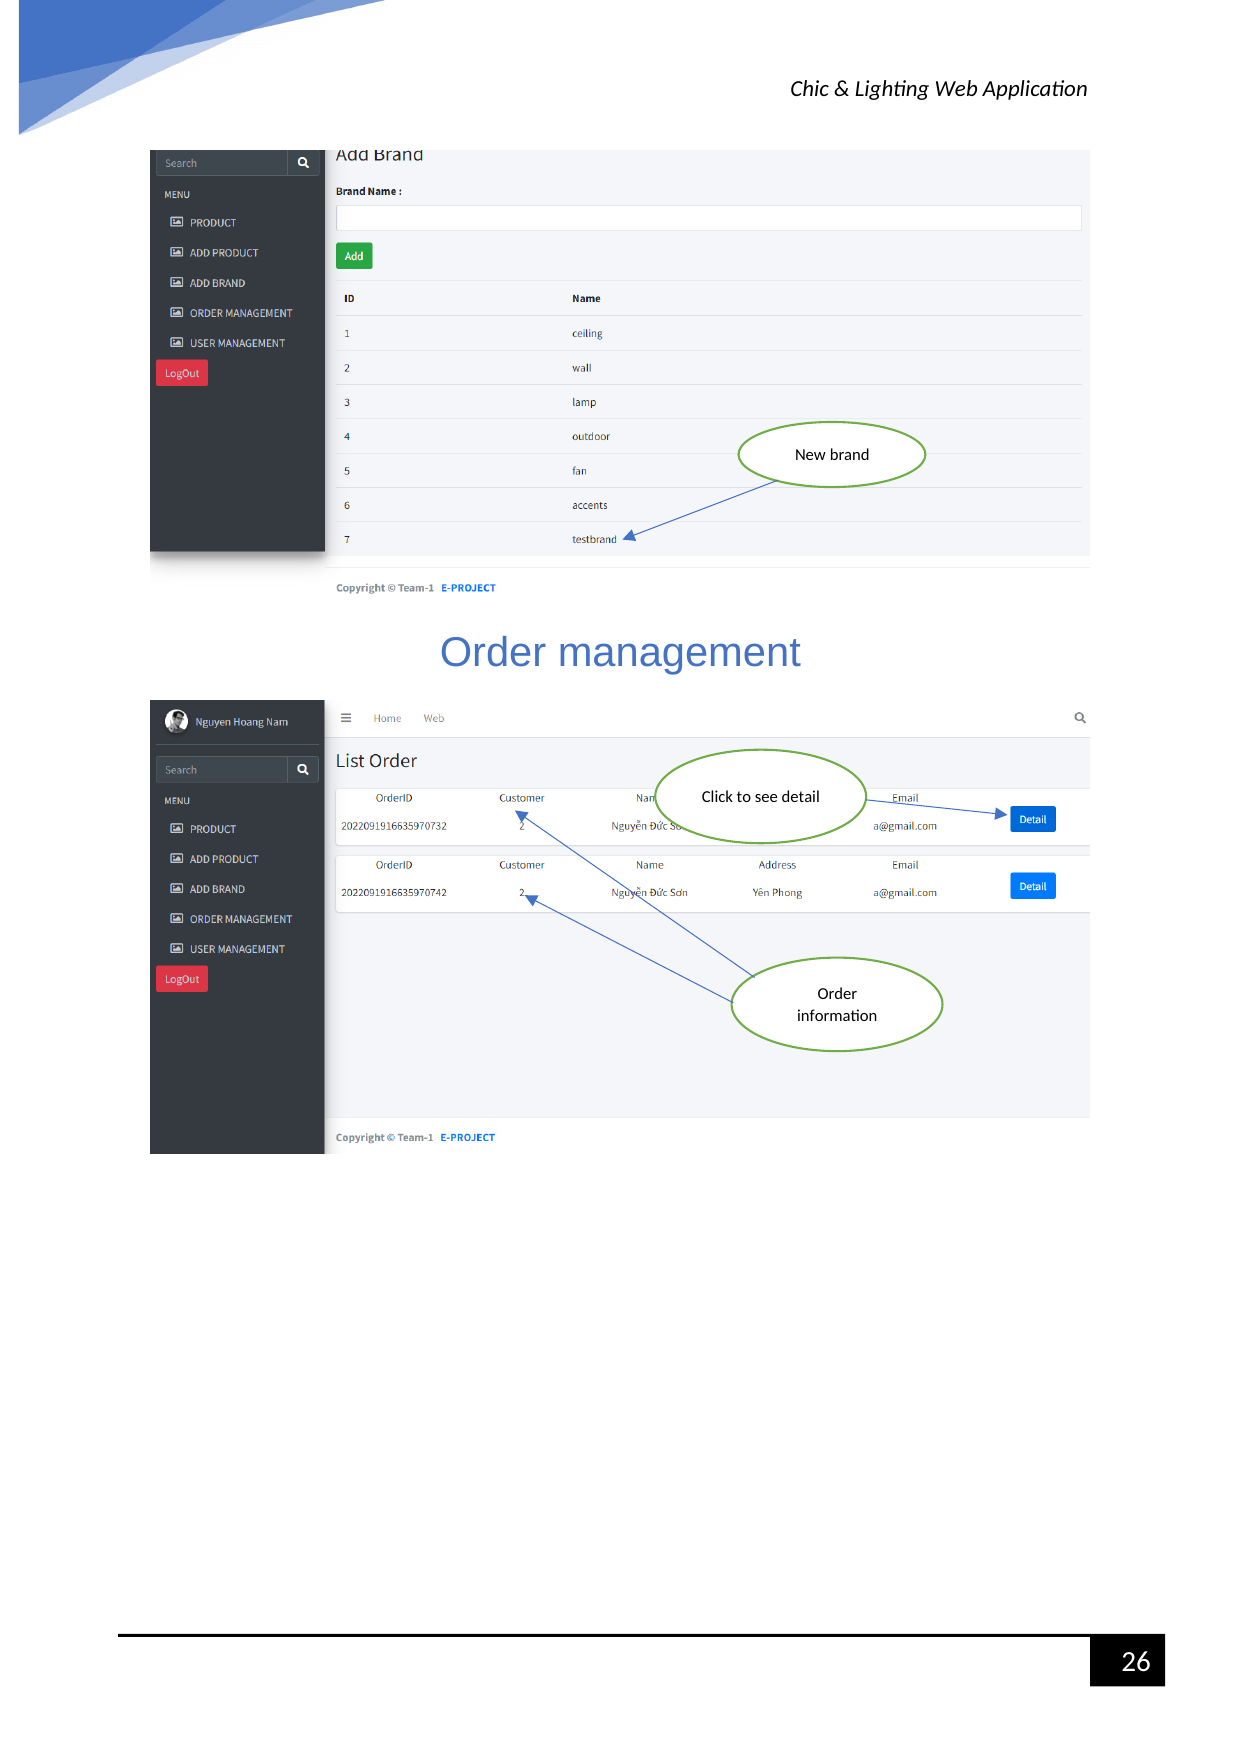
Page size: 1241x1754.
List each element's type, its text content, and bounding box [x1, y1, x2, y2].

picture [150, 700, 1091, 1154]
text Order management [150, 627, 1090, 675]
picture [150, 150, 1091, 603]
picture [18, 0, 388, 137]
